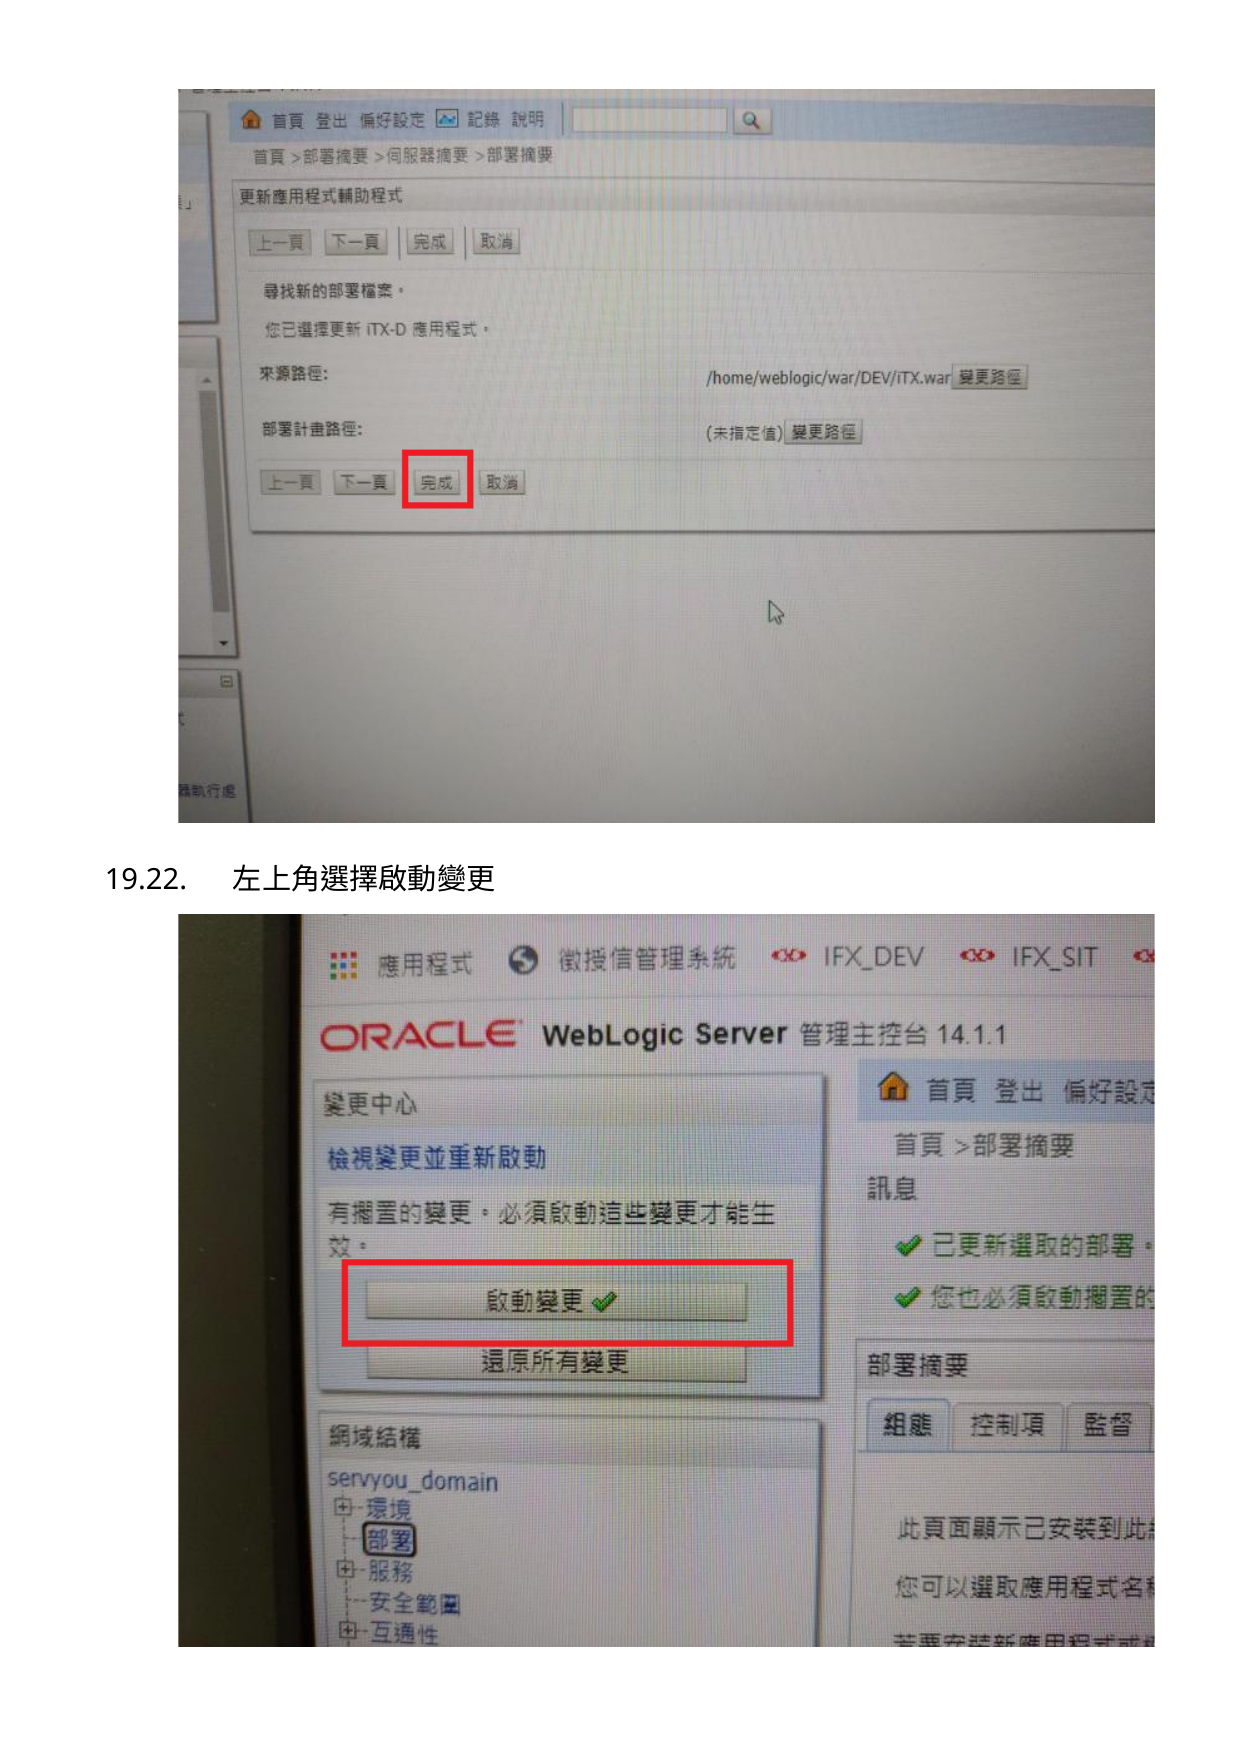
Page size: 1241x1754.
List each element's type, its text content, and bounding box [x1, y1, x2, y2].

picture [178, 914, 1155, 1647]
picture [178, 89, 1155, 823]
list 左上角選擇啟動變更 [104, 839, 1165, 914]
